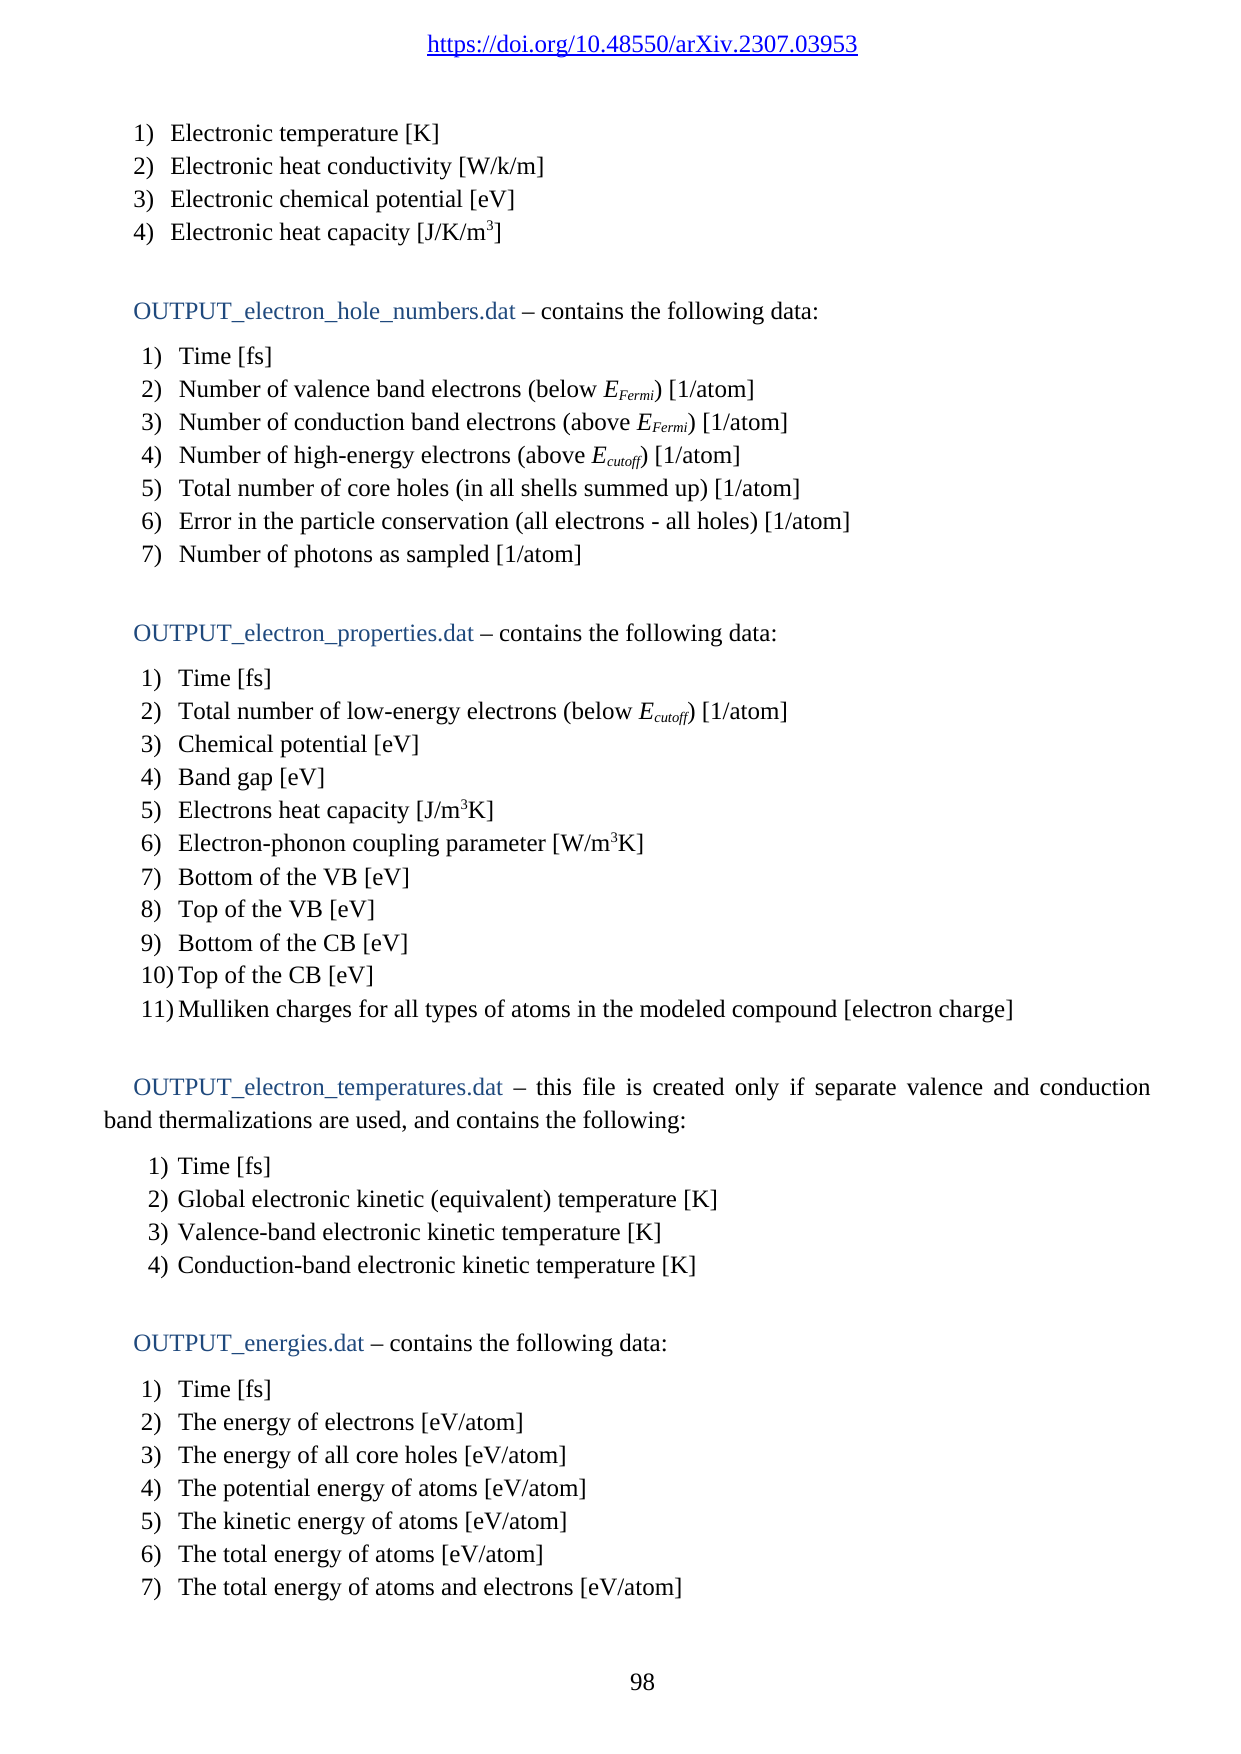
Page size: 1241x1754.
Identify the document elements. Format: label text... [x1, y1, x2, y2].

list Bottom of the VB [eV] [141, 862, 1152, 890]
list Conduction-band electronic kinetic temperature [K] [148, 1250, 1152, 1278]
list Chemical potential [eV] [141, 729, 1152, 758]
list Bottom of the CB [eV] [141, 928, 1152, 956]
text OUTPUT_electron_hole_numbers.dat – contains the following data: [103, 296, 1152, 324]
list Time [fs] [141, 341, 1152, 370]
list The potential energy of atoms [eV/atom] [141, 1473, 1152, 1502]
text OUTPUT_energies.dat – contains the following data: [103, 1328, 1152, 1357]
list The kinetic energy of atoms [eV/atom] [141, 1506, 1152, 1535]
text OUTPUT_electron_temperatures.dat – this file is created only if separate valence and conduction band thermalizations are used, and contains the following: [103, 1072, 1152, 1134]
list The energy of electrons [eV/atom] [141, 1407, 1152, 1436]
list Time [fs] [148, 1151, 1152, 1179]
list Number of photons as sampled [1/atom] [141, 539, 1152, 568]
list Electronic temperature [K] [133, 118, 1152, 147]
list Electronic chemical potential [eV] [133, 184, 1152, 213]
text OUTPUT_electron_properties.dat – contains the following data: [103, 618, 1152, 647]
list The total energy of atoms [eV/atom] [141, 1539, 1152, 1568]
list Band gap [eV] [141, 762, 1152, 791]
list Number of high-energy electrons (above Ecutoff) [1/atom] [141, 440, 1152, 469]
list Number of conduction band electrons (above EFermi) [1/atom] [141, 407, 1152, 436]
list Top of the VB [eV] [141, 894, 1152, 923]
list Total number of core holes (in all shells summed up) [1/atom] [141, 473, 1152, 502]
list Electronic heat capacity [J/K/m3] [133, 217, 1152, 246]
list Mulliken charges for all types of atoms in the modeled compound [electron charge] [141, 994, 1152, 1022]
list Electrons heat capacity [J/m3K] [141, 796, 1152, 824]
list Global electronic kinetic (equivalent) temperature [K] [148, 1184, 1152, 1212]
list Valence-band electronic kinetic temperature [K] [148, 1217, 1152, 1246]
list Electron-phonon coupling parameter [W/m3K] [141, 828, 1152, 857]
list Electronic heat conductivity [W/k/m] [133, 151, 1152, 180]
list Error in the particle conservation (all electrons - all holes) [1/atom] [141, 506, 1152, 535]
list Time [fs] [141, 663, 1152, 692]
list Number of valence band electrons (below EFermi) [1/atom] [141, 374, 1152, 403]
list Time [fs] [141, 1374, 1152, 1403]
list The energy of all core holes [eV/atom] [141, 1440, 1152, 1469]
list Top of the CB [eV] [141, 961, 1152, 989]
list The total energy of atoms and electrons [eV/atom] [141, 1572, 1152, 1601]
list Total number of low-energy electrons (below Ecutoff) [1/atom] [141, 696, 1152, 725]
